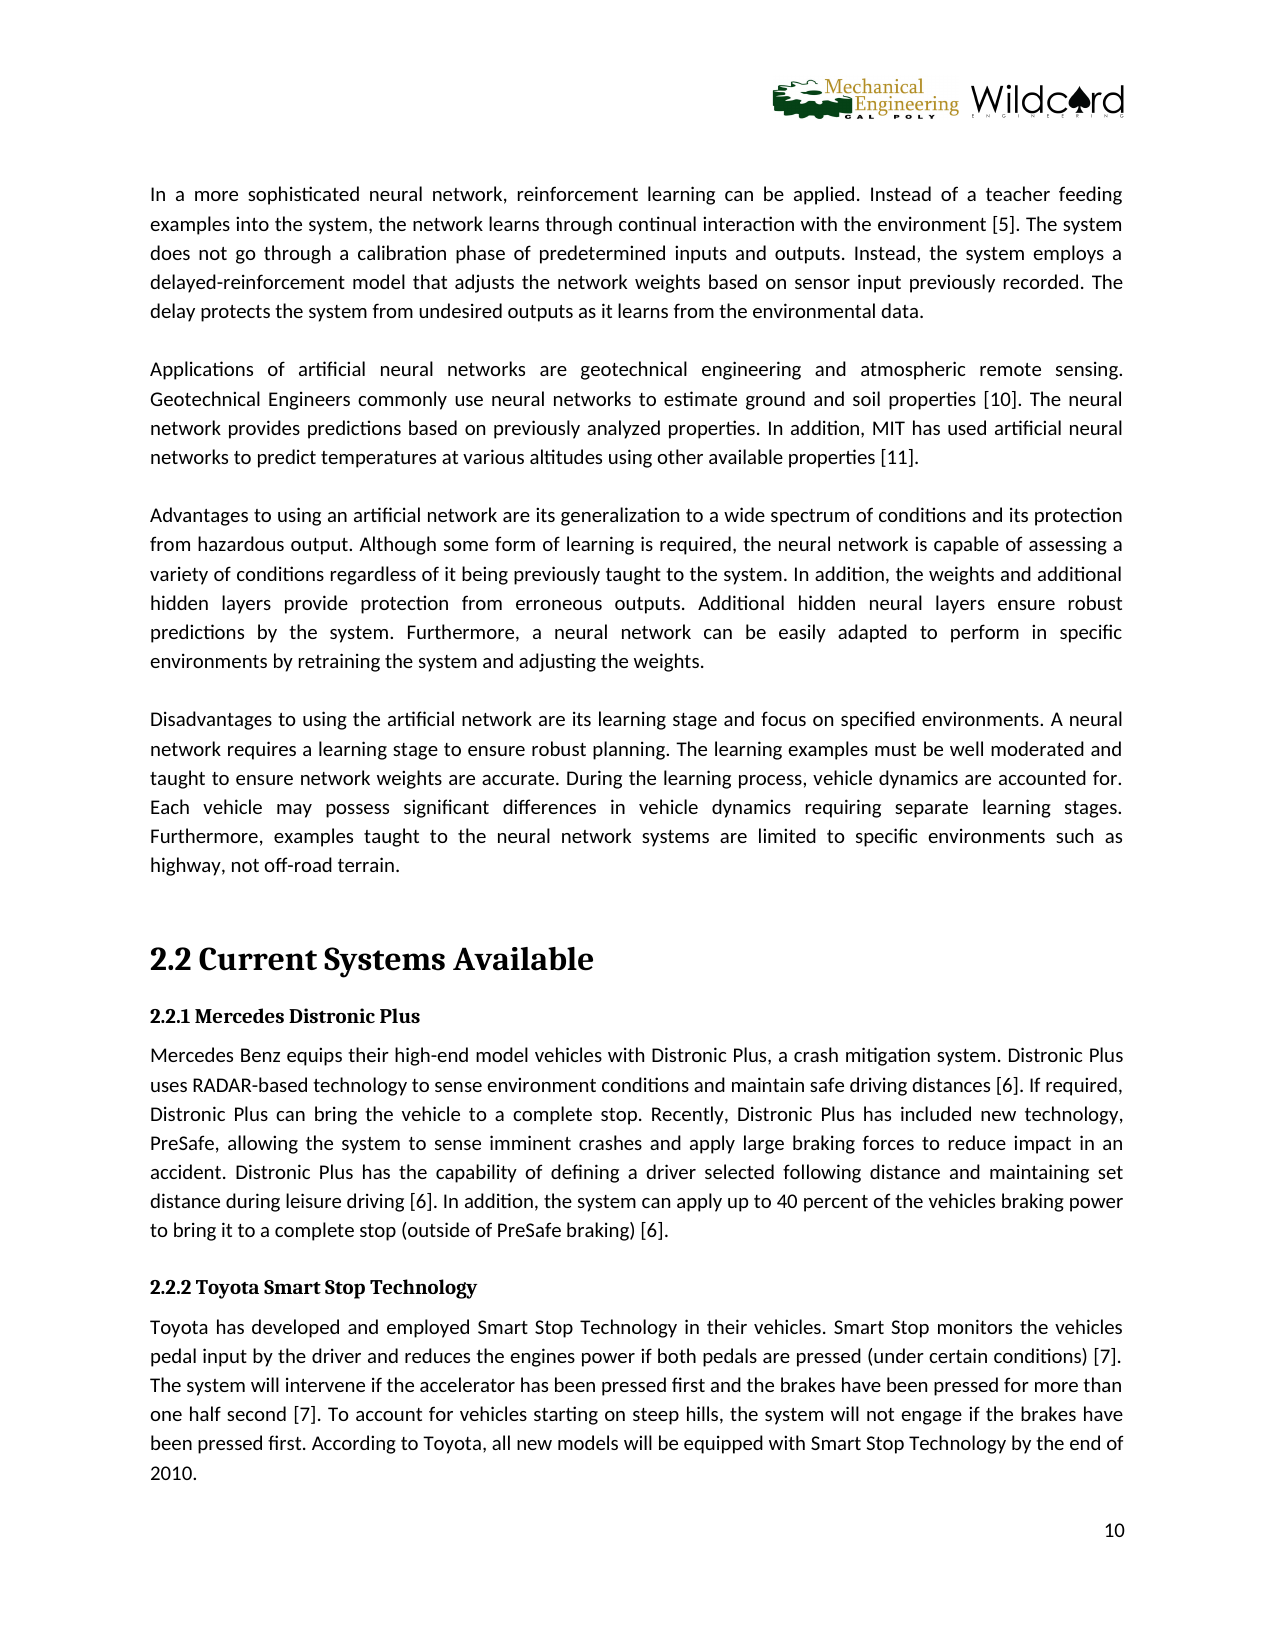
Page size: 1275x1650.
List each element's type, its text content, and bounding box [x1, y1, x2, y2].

text Toyota has developed and employed Smart Stop Technology in their vehicles. Smart Stop monitors the vehicles pedal input by the driver and reduces the engines power if both pedals are pressed (under certain conditions) [7]. The system will intervene if the accelerator has been pressed first and the brakes have been pressed for more than one half second [7]. To account for vehicles starting on steep hills, the system will not engage if the brakes have been pressed first. According to Toyota, all new models will be equipped with Smart Stop Technology by the end of 2010. [150, 1314, 1125, 1485]
text Mercedes Benz equips their high-end model vehicles with Distronic Plus, a crash mitigation system. Distronic Plus uses RADAR-based technology to sense environment conditions and maintain safe driving distances [6]. If required, Distronic Plus can bring the vehicle to a complete stop. Recently, Distronic Plus has included new technology, PreSafe, allowing the system to sense imminent crashes and apply large braking forces to reduce impact in an accident. Distronic Plus has the capability of defining a driver selected following distance and maintaining set distance during leisure driving [6]. In addition, the system can apply up to 40 percent of the vehicles braking power to bring it to a complete stop (outside of PreSafe braking) [6]. [150, 1043, 1125, 1243]
subtitle 2.2 Current Systems Available [150, 940, 1125, 978]
picture [968, 82, 1125, 120]
picture [772, 75, 959, 120]
text In a more sophisticated neural network, reinforcement learning can be applied. Instead of a teacher feeding examples into the system, the network learns through continual interaction with the environment [5]. The system does not go through a calibration phase of predetermined inputs and outputs. Instead, the system employs a delayed-reinforcement model that adjusts the network weights based on sensor input previously recorded. The delay protects the system from undesired outputs as it learns from the environmental data. [150, 182, 1125, 324]
subtitle 2.2.1 Mercedes Distronic Plus [150, 1005, 1125, 1029]
text Applications of artificial neural networks are geotechnical engineering and atmospheric remote sensing. Geotechnical Engineers commonly use neural networks to estimate ground and soil properties [10]. The neural network provides predictions based on previously analyzed properties. In addition, MIT has used artificial neural networks to predict temperatures at various altitudes using other available properties [11]. [150, 357, 1125, 469]
text Disadvantages to using the artificial network are its learning stage and focus on specified environments. A neural network requires a learning stage to ensure robust planning. The learning examples must be well moderated and taught to ensure network weights are accurate. During the learning process, vehicle dynamics are accounted for. Each vehicle may possess significant differences in vehicle dynamics requiring separate learning stages. Furthermore, examples taught to the neural network systems are limited to specific environments such as highway, not off-road terrain. [150, 707, 1125, 878]
text Advantages to using an artificial network are its generalization to a wide spectrum of conditions and its protection from hazardous output. Although some form of learning is required, the neural network is capable of assessing a variety of conditions regardless of it being previously taught to the system. In addition, the weights and additional hidden layers provide protection from erroneous outputs. Additional hidden neural layers ensure robust predictions by the system. Furthermore, a neural network can be easily adapted to perform in specific environments by retraining the system and adjusting the weights. [150, 502, 1125, 674]
subtitle 2.2.2 Toyota Smart Stop Technology [150, 1276, 1125, 1300]
